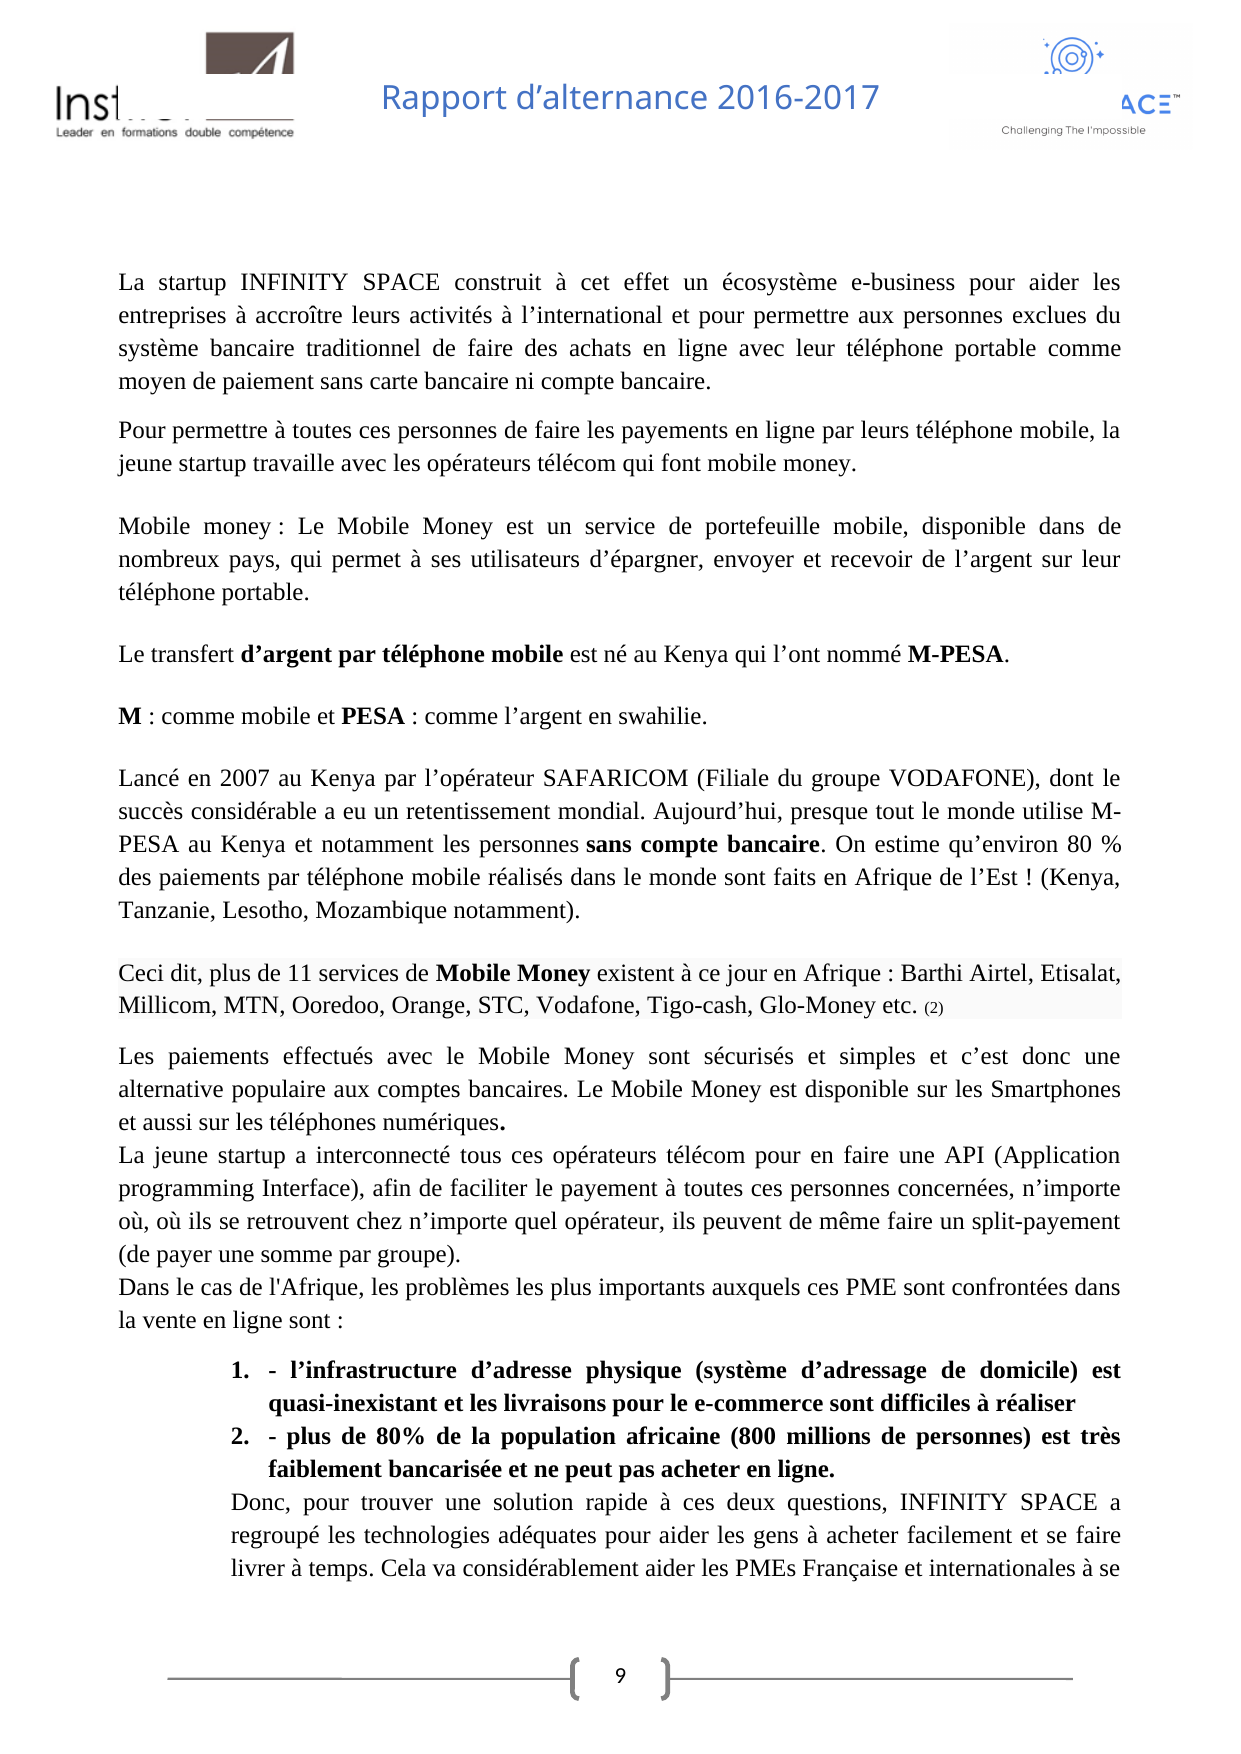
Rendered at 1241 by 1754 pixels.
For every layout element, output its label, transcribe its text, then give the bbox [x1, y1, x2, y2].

list - l’infrastructure d’adresse physique (système d’adressage de domicile) est quasi-inexistant et les livraisons pour le e-commerce sont difficiles à réaliser [231, 1355, 1122, 1416]
text M : comme mobile et PESA : comme l’argent en swahilie. [118, 701, 1122, 730]
picture [49, 21, 307, 150]
text Le transfert d’argent par téléphone mobile est né au Kenya qui l’ont nommé M-PESA. [118, 639, 1122, 668]
text Mobile money : Le Mobile Money est un service de portefeuille mobile, disponible dans de nombreux pays, qui permet à ses utilisateurs d’épargner, envoyer et recevoir de l’argent sur leur téléphone portable. [118, 511, 1122, 606]
list Donc, pour trouver une solution rapide à ces deux questions, INFINITY SPACE a regroupé les technologies adéquates pour aider les gens à acheter facilement et se faire livrer à temps. Cela va considérablement aider les PMEs Française et internationales à se [231, 1487, 1122, 1582]
text Les paiements effectués avec le Mobile Money sont sécurisés et simples et c’est donc une alternative populaire aux comptes bancaires. Le Mobile Money est disponible sur les Smartphones et aussi sur les téléphones numériques. [118, 1041, 1122, 1136]
text Ceci dit, plus de 11 services de Mobile Money existent à ce jour en Afrique : Barthi Airtel, Etisalat, Millicom, MTN, Ooredoo, Orange, STC, Vodafone, Tigo-cash, Glo-Money etc. (2) [118, 958, 1122, 1019]
picture [949, 23, 1193, 150]
text La startup INFINITY SPACE construit à cet effet un écosystème e-business pour aider les entreprises à accroître leurs activités à l’international et pour permettre aux personnes exclues du système bancaire traditionnel de faire des achats en ligne avec leur téléphone portable comme moyen de paiement sans carte bancaire ni compte bancaire. [118, 267, 1122, 394]
text Lancé en 2007 au Kenya par l’opérateur SAFARICOM (Filiale du groupe VODAFONE), dont le succès considérable a eu un retentissement mondial. Aujourd’hui, presque tout le monde utilise M-PESA au Kenya et notamment les personnes sans compte bancaire. On estime qu’environ 80 % des paiements par téléphone mobile réalisés dans le monde sont faits en Afrique de l’Est ! (Kenya, Tanzanie, Lesotho, Mozambique notamment). [118, 763, 1122, 924]
text La jeune startup a interconnecté tous ces opérateurs télécom pour en faire une API (Application programming Interface), afin de faciliter le payement à toutes ces personnes concernées, n’importe où, où ils se retrouvent chez n’importe quel opérateur, ils peuvent de même faire un split-payement (de payer une somme par groupe). [118, 1140, 1122, 1268]
text Pour permettre à toutes ces personnes de faire les payements en ligne par leurs téléphone mobile, la jeune startup travaille avec les opérateurs télécom qui font mobile money. [118, 416, 1122, 477]
text Dans le cas de l'Afrique, les problèmes les plus importants auxquels ces PME sont confrontées dans la vente en ligne sont : [118, 1272, 1122, 1334]
list - plus de 80% de la population africaine (800 millions de personnes) est très faiblement bancarisée et ne peut pas acheter en ligne. [231, 1421, 1122, 1482]
